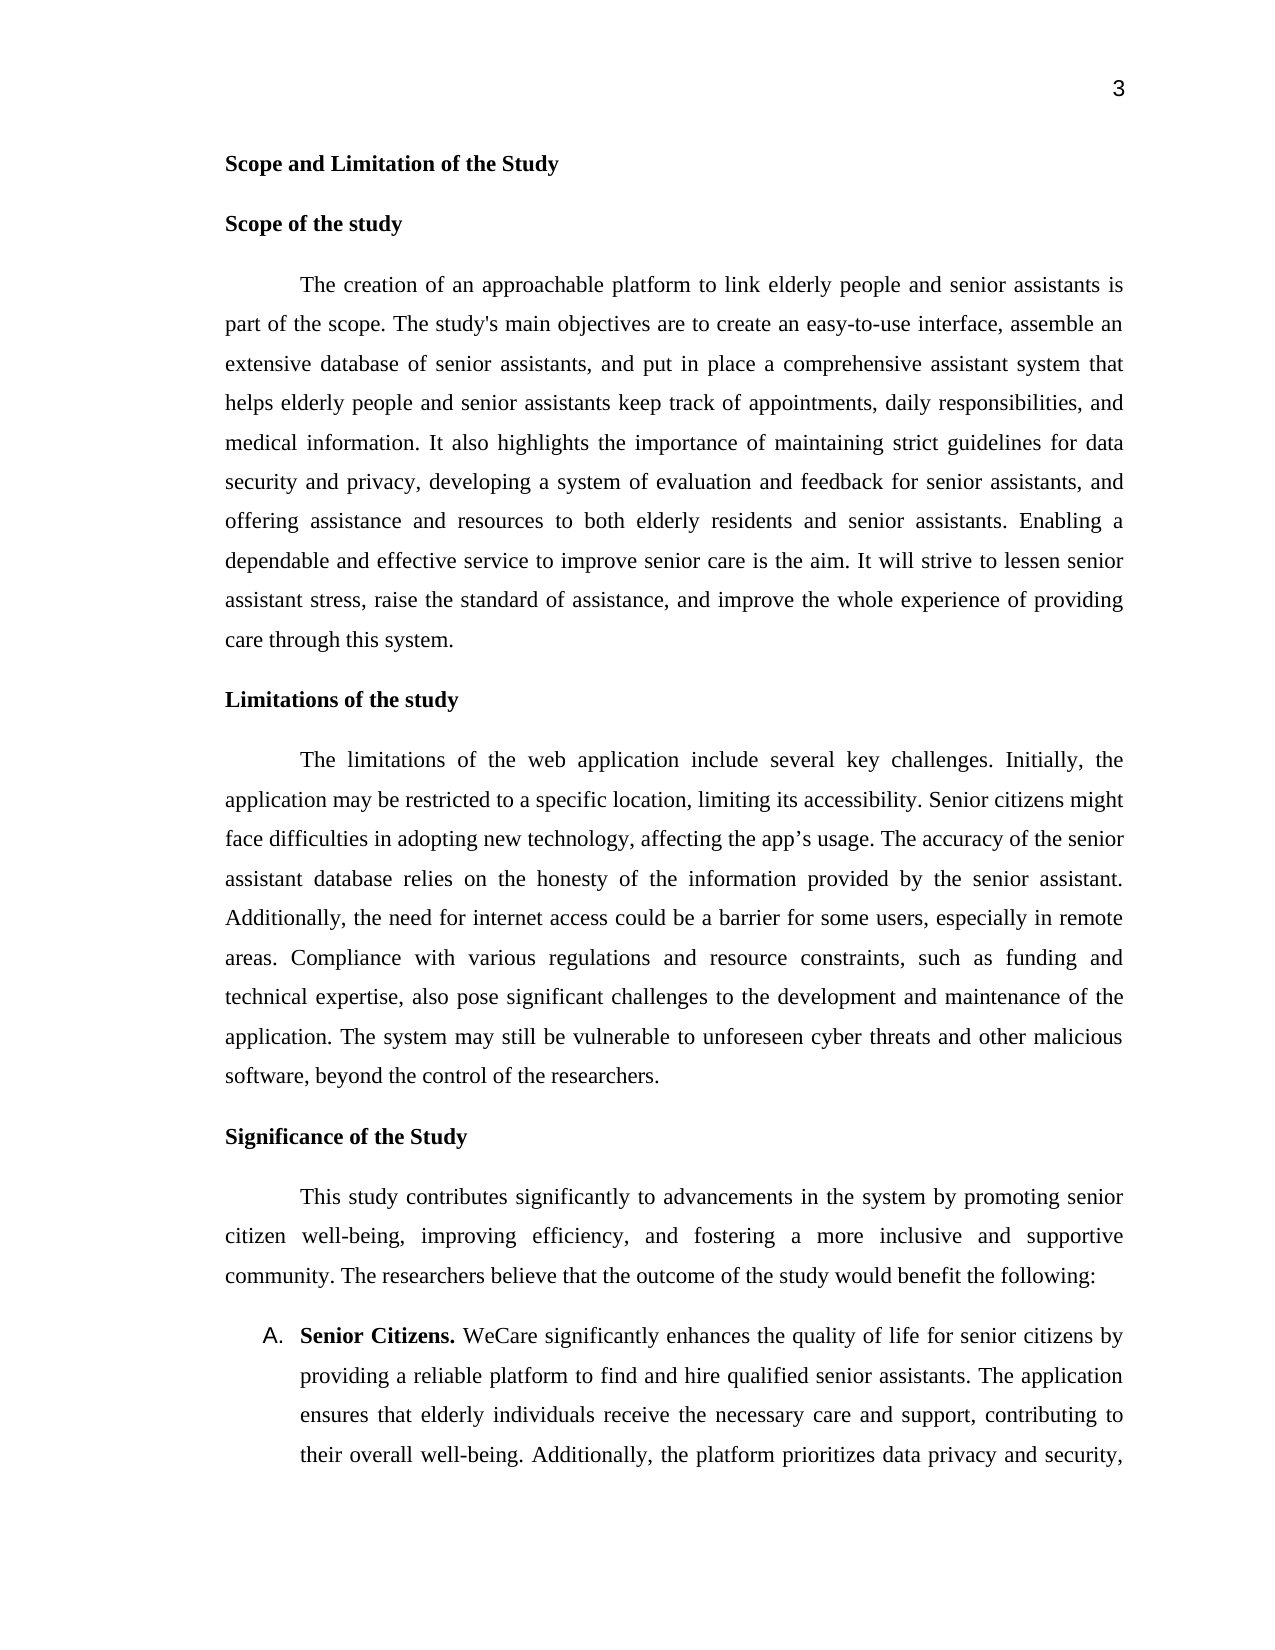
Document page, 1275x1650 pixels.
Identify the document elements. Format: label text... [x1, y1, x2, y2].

text The creation of an approachable platform to link elderly people and senior assistants is part of the scope. The study's main objectives are to create an easy-to-use interface, assemble an extensive database of senior assistants, and put in place a comprehensive assistant system that helps elderly people and senior assistants keep track of appointments, daily responsibilities, and medical information. It also highlights the importance of maintaining strict guidelines for data security and privacy, developing a system of evaluation and feedback for senior assistants, and offering assistance and resources to both elderly residents and senior assistants. Enabling a dependable and effective service to improve senior care is the aim. It will strive to lessen senior assistant stress, raise the standard of assistance, and improve the whole experience of providing care through this system. [225, 271, 1125, 652]
text The limitations of the web application include several key challenges. Initially, the application may be restricted to a specific location, limiting its accessibility. Senior citizens might face difficulties in adopting new technology, affecting the app’s usage. The accuracy of the senior assistant database relies on the honesty of the information provided by the senior assistant. Additionally, the need for internet access could be a barrier for some users, especially in remote areas. Compliance with various regulations and resource constraints, such as funding and technical expertise, also pose significant challenges to the development and maintenance of the application. The system may still be vulnerable to unforeseen cyber threats and other malicious software, beyond the control of the researchers. [225, 747, 1125, 1089]
text Scope and Limitation of the Study [225, 150, 1125, 176]
text Scope of the study [225, 210, 1125, 237]
text Significance of the Study [225, 1123, 1125, 1149]
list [262, 1322, 1125, 1467]
text This study contributes significantly to advancements in the system by promoting senior citizen well-being, improving efficiency, and fostering a more inclusive and supportive community. The researchers believe that the outcome of the study would benefit the following: [225, 1183, 1125, 1288]
text Limitations of the study [225, 686, 1125, 713]
